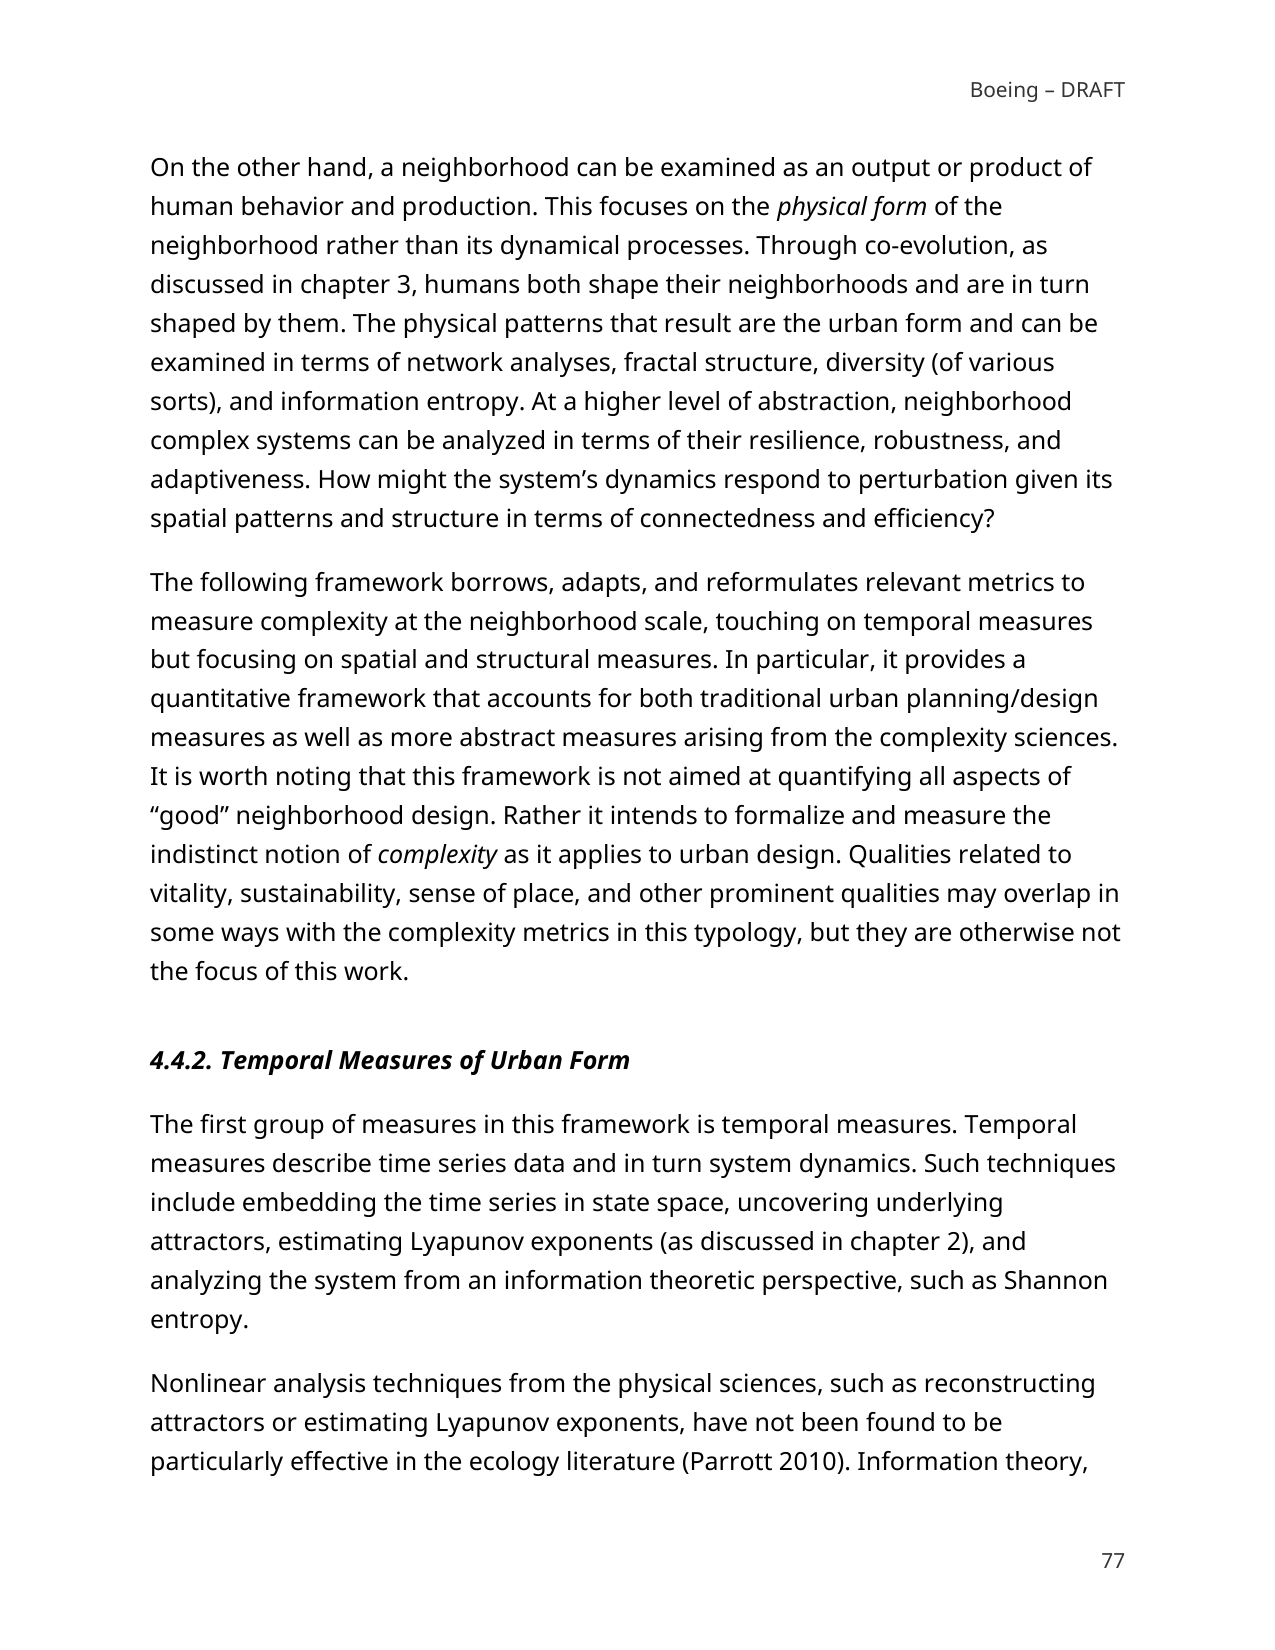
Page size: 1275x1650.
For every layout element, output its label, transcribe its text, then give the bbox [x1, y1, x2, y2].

text The following framework borrows, adapts, and reformulates relevant metrics to measure complexity at the neighborhood scale, touching on temporal measures but focusing on spatial and structural measures. In particular, it provides a quantitative framework that accounts for both traditional urban planning/design measures as well as more abstract measures arising from the complexity sciences. It is worth noting that this framework is not aimed at quantifying all aspects of “good” neighborhood design. Rather it intends to formalize and measure the indistinct notion of complexity as it applies to urban design. Qualities related to vitality, sustainability, sense of place, and other prominent qualities may overlap in some ways with the complexity metrics in this typology, but they are otherwise not the focus of this work. [150, 564, 1125, 988]
subtitle Temporal Measures of Urban Form [150, 1043, 1125, 1077]
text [150, 1366, 1125, 1478]
text On the other hand, a neighborhood can be examined as an output or product of human behavior and production. This focuses on the physical form of the neighborhood rather than its dynamical processes. Through co-evolution, as discussed in chapter 3, humans both shape their neighborhoods and are in turn shaped by them. The physical patterns that result are the urban form and can be examined in terms of network analyses, fractal structure, diversity (of various sorts), and information entropy. At a higher level of abstraction, neighborhood complex systems can be analyzed in terms of their resilience, robustness, and adaptiveness. How might the system’s dynamics respond to perturbation given its spatial patterns and structure in terms of connectedness and efficiency? [150, 150, 1125, 534]
text The first group of measures in this framework is temporal measures. Temporal measures describe time series data and in turn system dynamics. Such techniques include embedding the time series in state space, uncovering underlying attractors, estimating Lyapunov exponents (as discussed in chapter 2), and analyzing the system from an information theoretic perspective, such as Shannon entropy. [150, 1107, 1125, 1336]
